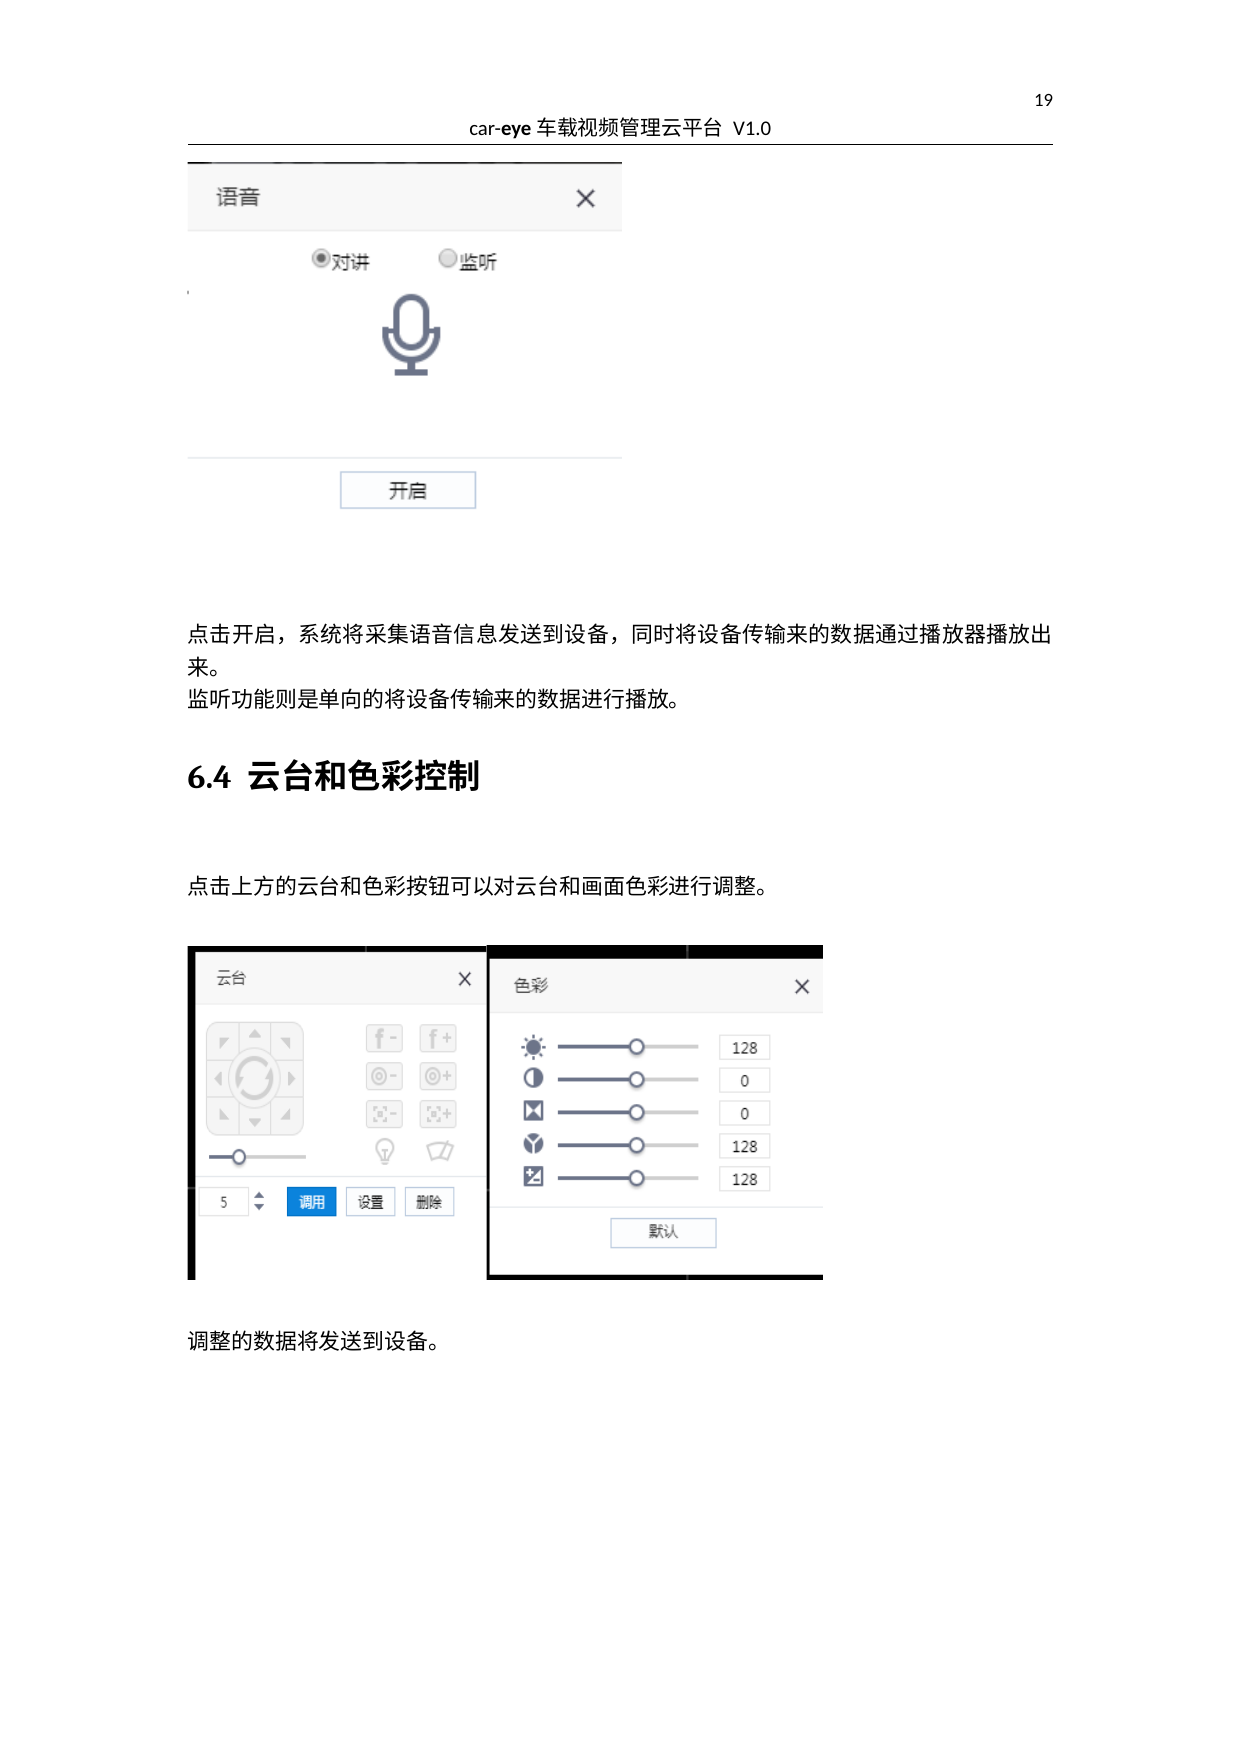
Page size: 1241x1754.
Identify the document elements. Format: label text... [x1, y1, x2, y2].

text 点击上方的云台和色彩按钮可以对云台和画面色彩进行调整。 [187, 869, 1053, 901]
text 监听功能则是单向的将设备传输来的数据进行播放。 [187, 682, 1053, 714]
text 调整的数据将发送到设备。 [187, 1324, 1053, 1356]
subtitle 云台和色彩控制 [187, 742, 1053, 807]
text 点击开启，系统将采集语音信息发送到设备，同时将设备传输来的数据通过播放器播放出来。 [187, 617, 1053, 682]
picture [187, 945, 823, 1280]
picture [187, 162, 622, 586]
